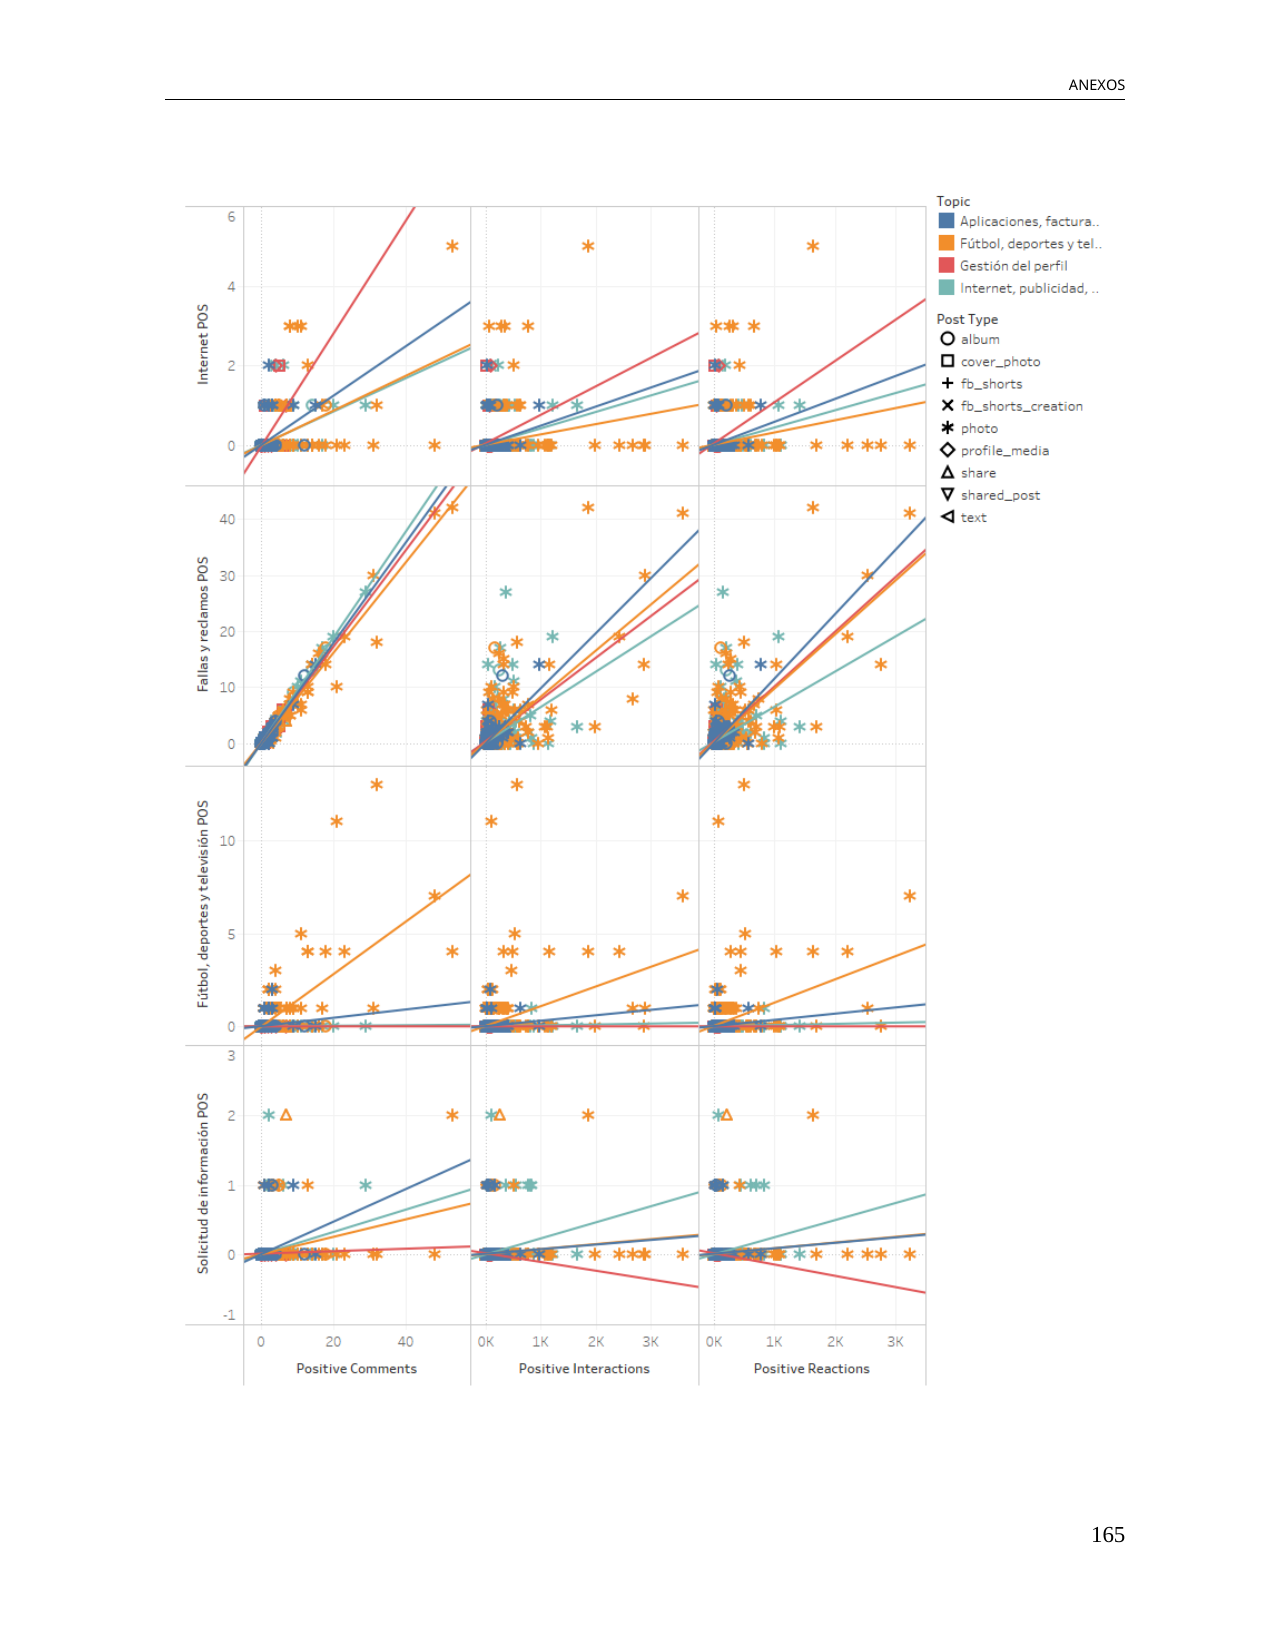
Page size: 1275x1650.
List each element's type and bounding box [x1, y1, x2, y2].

picture [172, 177, 1118, 1400]
